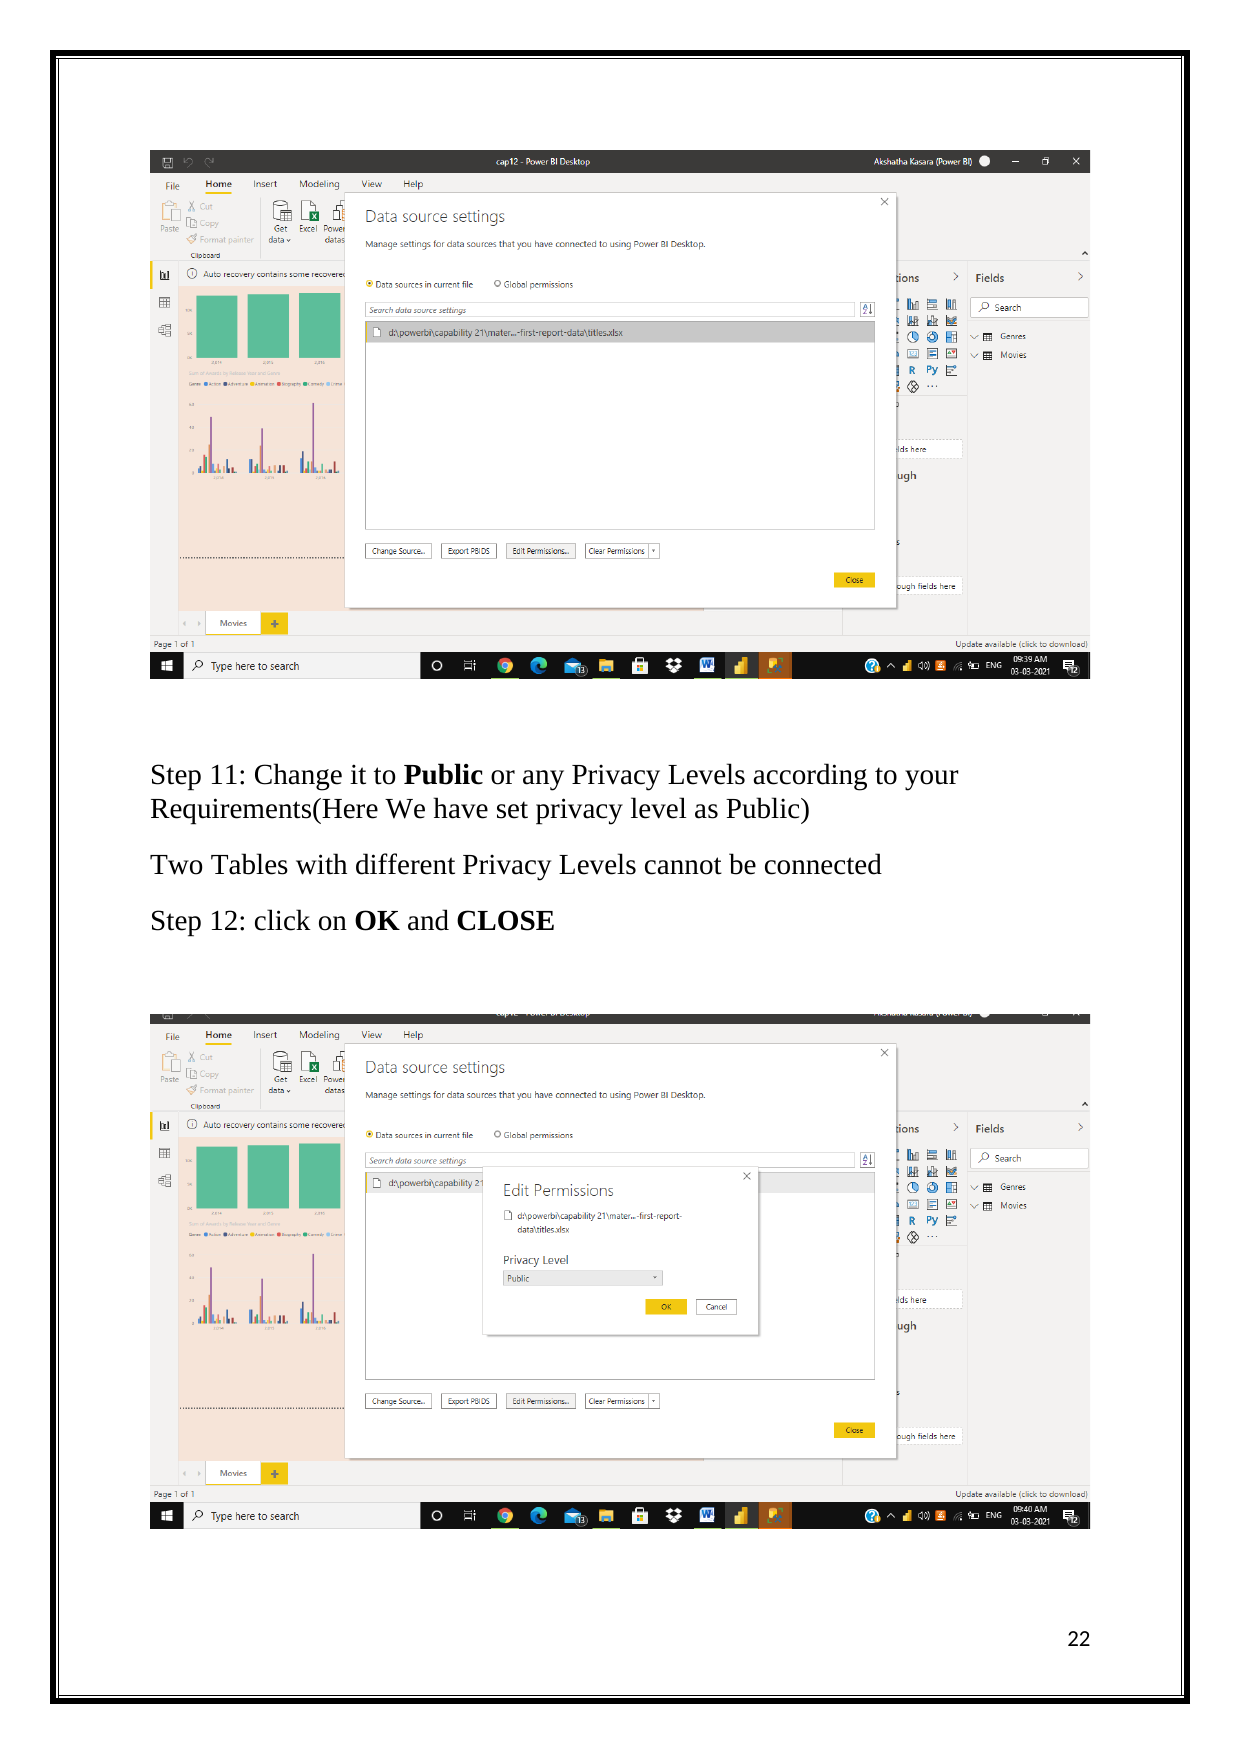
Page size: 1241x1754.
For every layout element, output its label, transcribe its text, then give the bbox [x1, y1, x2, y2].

picture [150, 150, 1091, 679]
text Step 11: Change it to Public or any Privacy Levels according to your Requirements(Here We have set privacy level as Public) [150, 757, 1090, 824]
picture [150, 1014, 1091, 1529]
text Step 12: click on OK and CLOSE [150, 903, 1090, 937]
text Two Tables with different Privacy Levels cannot be connected [150, 847, 1090, 881]
